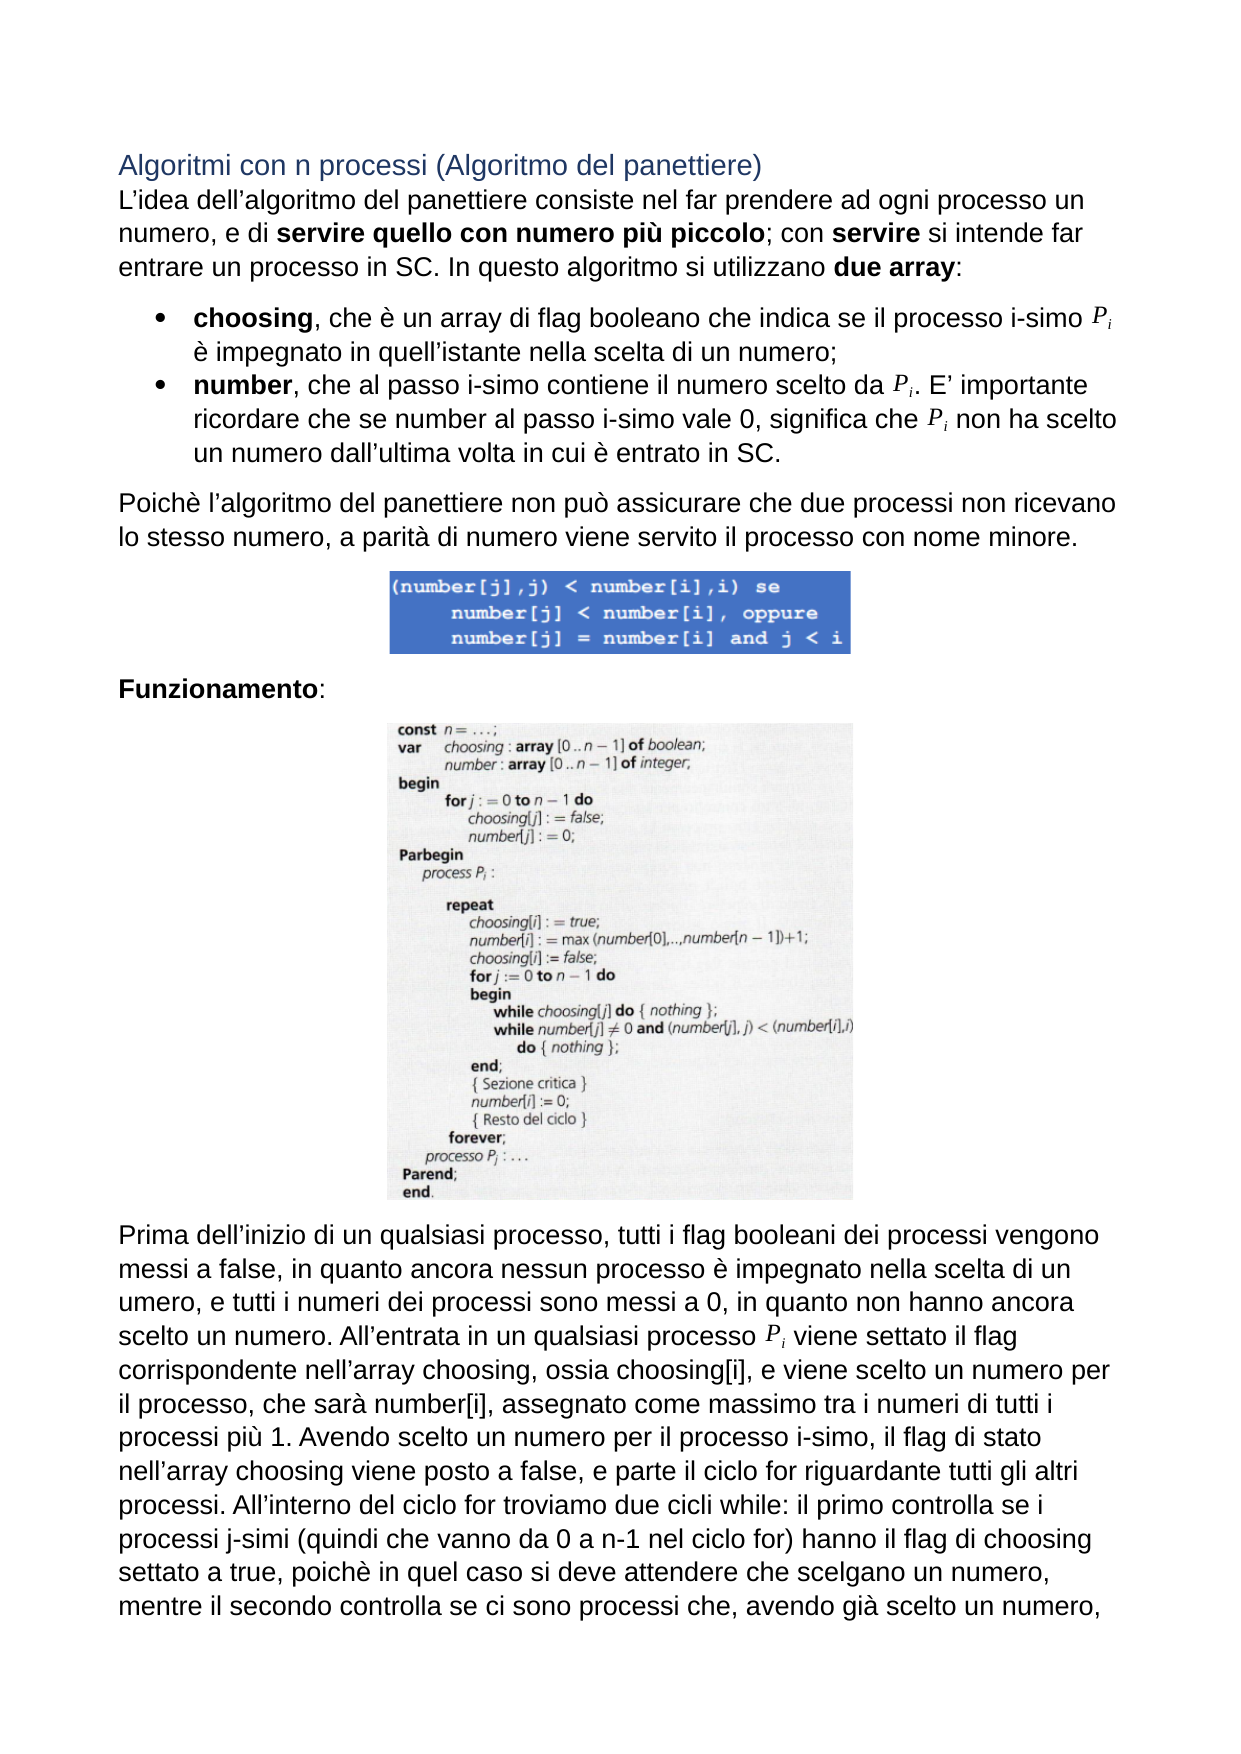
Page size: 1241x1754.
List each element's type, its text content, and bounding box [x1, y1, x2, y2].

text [118, 1219, 1122, 1621]
text L’idea dell’algoritmo del panettiere consiste nel far prendere ad ogni processo un numero, e di servire quello con numero più piccolo; con servire si intende far entrare un processo in SC. In questo algoritmo si utilizzano due array: [118, 184, 1122, 282]
subtitle Algoritmi con n processi (Algoritmo del panettiere) [118, 148, 1122, 181]
picture [387, 723, 854, 1200]
text Poichè l’algoritmo del panettiere non può assicurare che due processi non ricevano lo stesso numero, a parità di numero viene servito il processo con nome minore. [118, 487, 1122, 552]
picture [389, 571, 851, 654]
list number, che al passo i-simo contiene il numero scelto da . E’ importante ricordare che se number al passo i-simo vale 0, significa che non ha scelto un numero dall’ultima volta in cui è entrato in SC. [156, 369, 1122, 468]
list choosing, che è un array di flag booleano che indica se il processo i-simo è impegnato in quell’istante nella scelta di un numero; [156, 302, 1122, 367]
text Funzionamento: [118, 673, 1122, 704]
